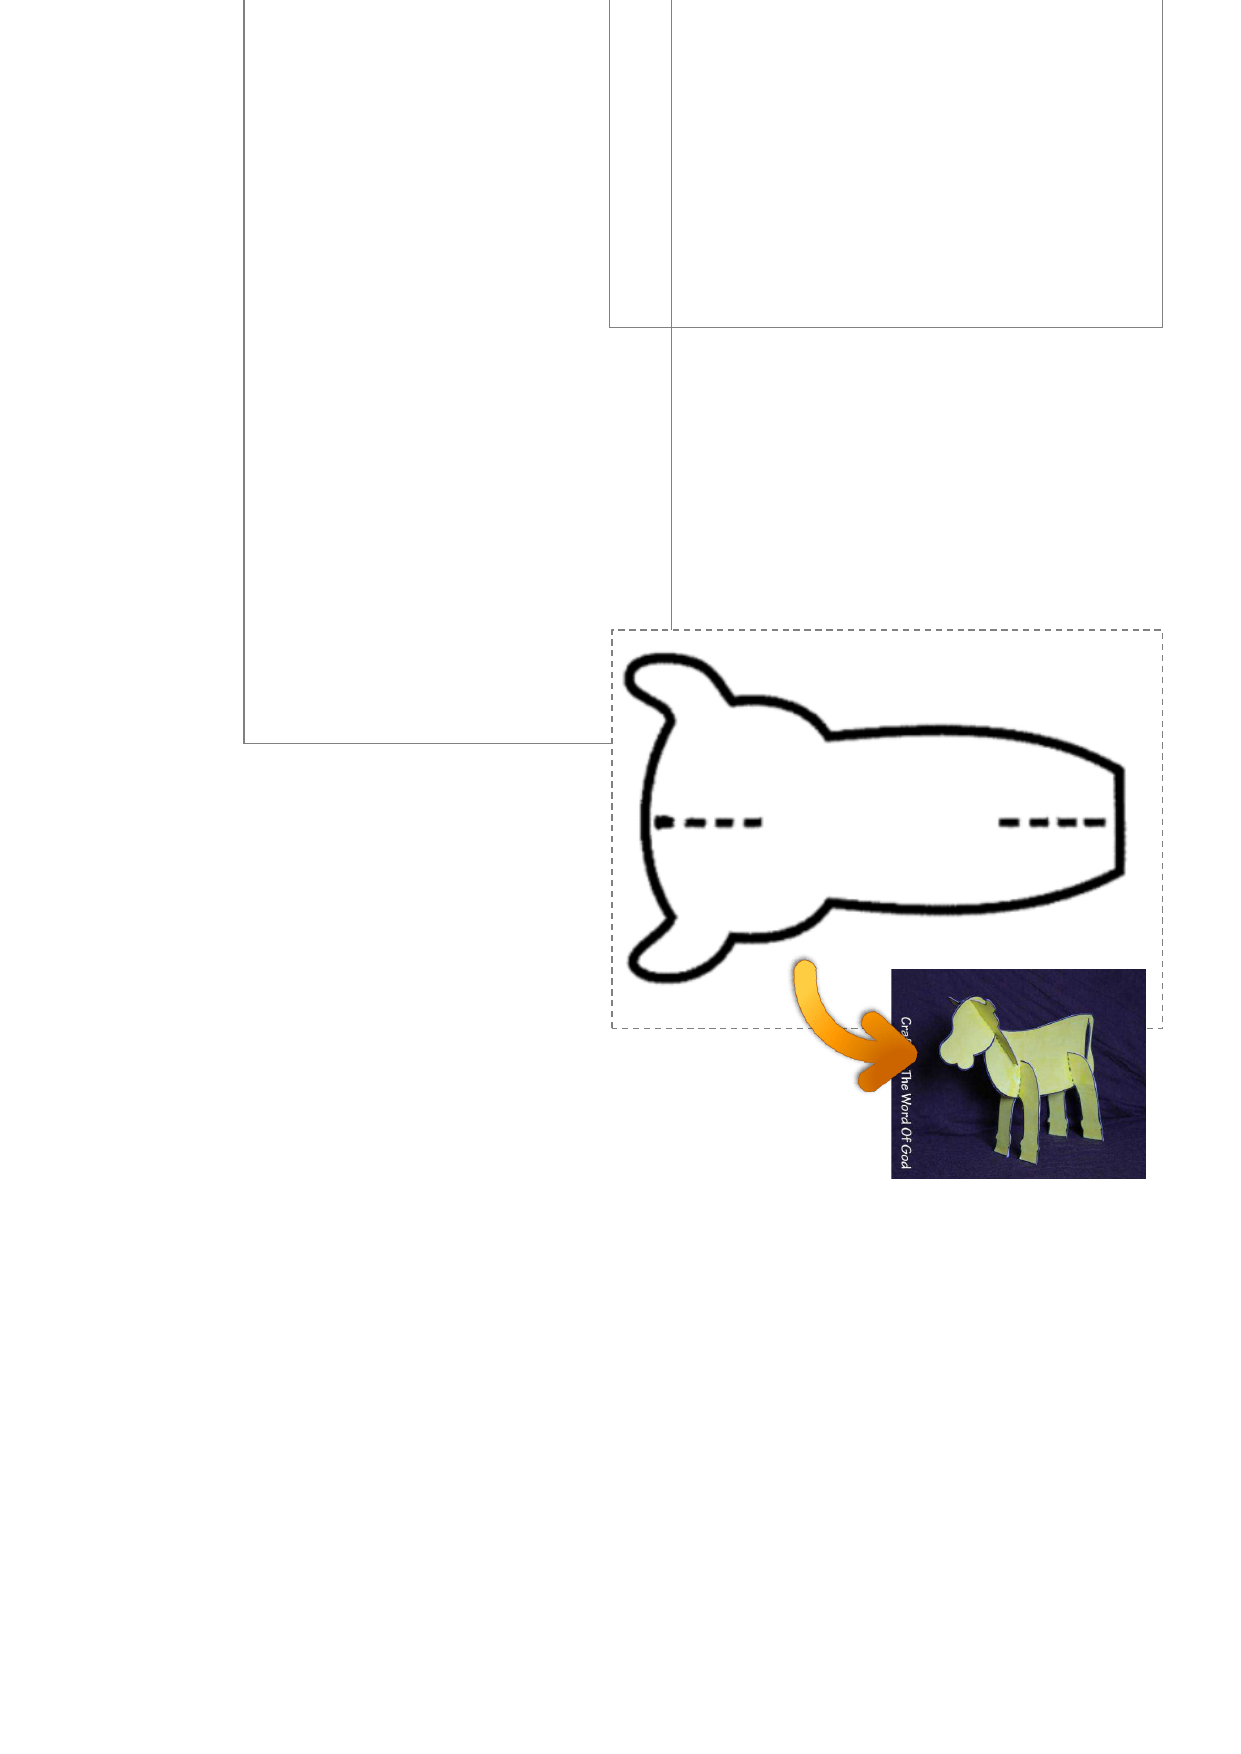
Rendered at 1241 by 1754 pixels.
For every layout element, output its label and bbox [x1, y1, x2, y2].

picture [612, 630, 1162, 1179]
